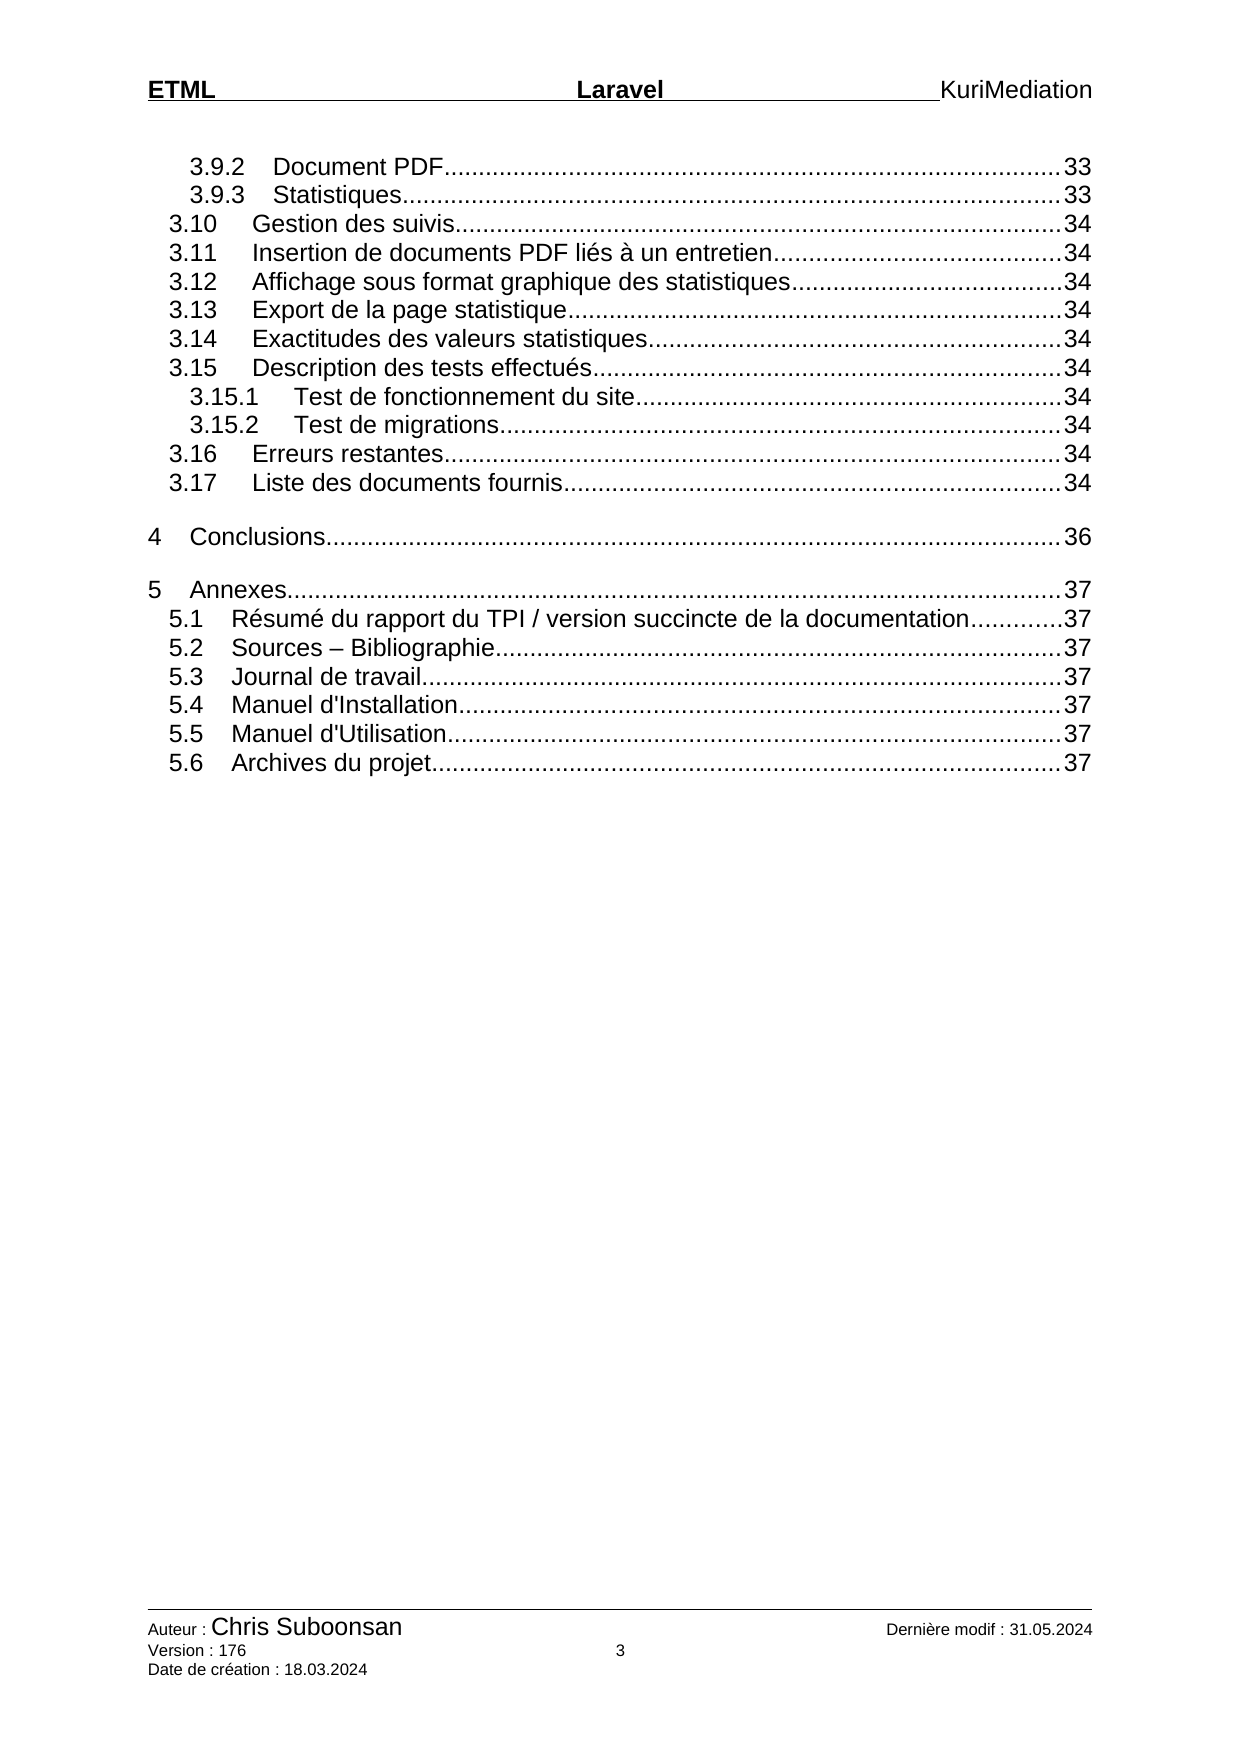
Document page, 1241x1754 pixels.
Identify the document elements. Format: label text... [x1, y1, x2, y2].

text 3.15.2 Test de migrations 34 [189, 410, 1092, 439]
text 3.9.3 Statistiques 33 [189, 180, 1092, 209]
text 3.16 Erreurs restantes 34 [168, 439, 1092, 468]
text 3.13 Export de la page statistique 34 [168, 295, 1092, 324]
text 5.5 Manuel d'Utilisation 37 [168, 719, 1092, 748]
text 5.2 Sources – Bibliographie 37 [168, 633, 1092, 662]
text 5 Annexes 37 [148, 575, 1092, 604]
text 5.3 Journal de travail 37 [168, 662, 1092, 690]
text 3.15 Description des tests effectués 34 [168, 353, 1092, 382]
text 3.10 Gestion des suivis 34 [168, 209, 1092, 238]
text 5.4 Manuel d'Installation 37 [168, 690, 1092, 719]
text 4 Conclusions 36 [148, 522, 1092, 550]
text 5.1 Résumé du rapport du TPI / version succincte de la documentation 37 [168, 604, 1092, 633]
text 3.15.1 Test de fonctionnement du site 34 [189, 382, 1092, 410]
text 3.11 Insertion de documents PDF liés à un entretien 34 [168, 238, 1092, 267]
text 3.12 Affichage sous format graphique des statistiques 34 [168, 267, 1092, 295]
text 3.14 Exactitudes des valeurs statistiques 34 [168, 324, 1092, 353]
text 5.6 Archives du projet 37 [168, 748, 1092, 777]
text 3.17 Liste des documents fournis 34 [168, 468, 1092, 497]
text 3.9.2 Document PDF 33 [189, 152, 1092, 180]
